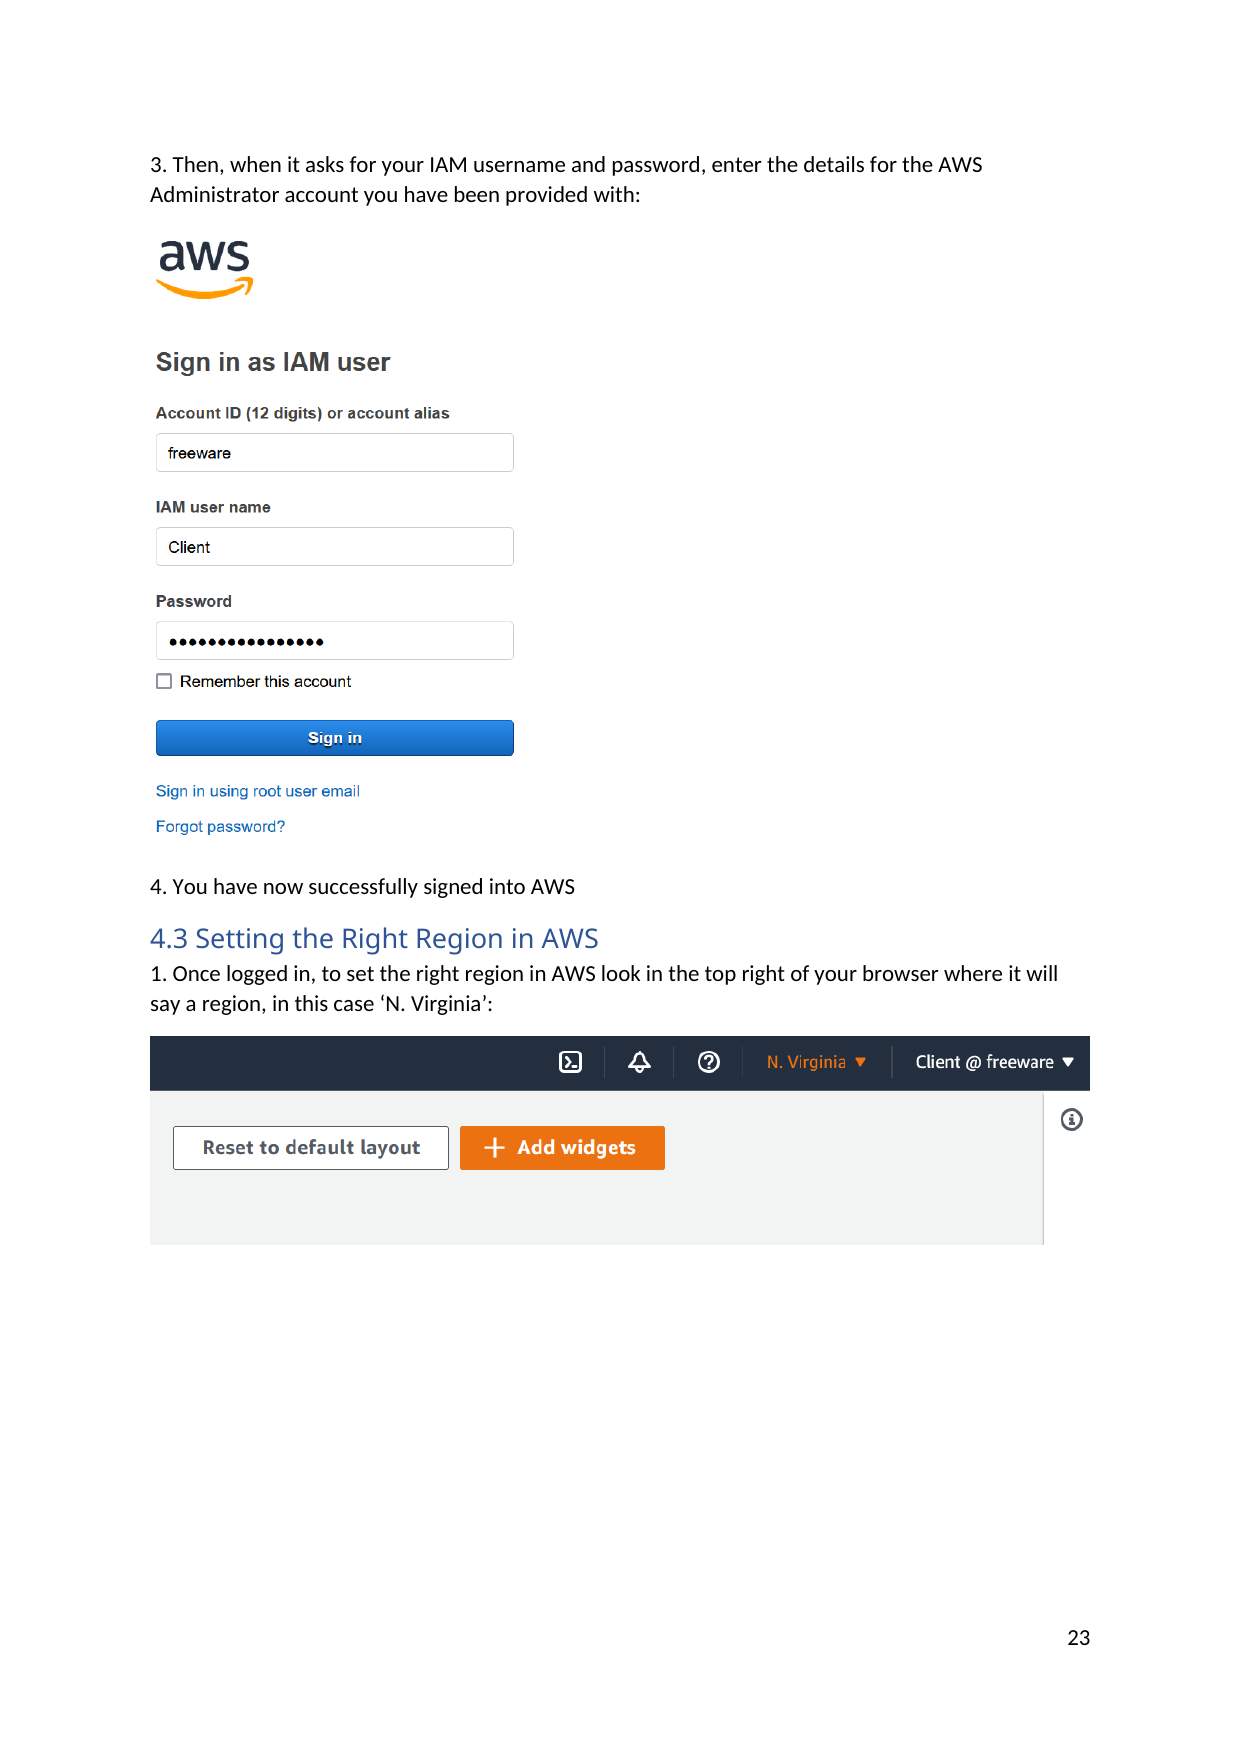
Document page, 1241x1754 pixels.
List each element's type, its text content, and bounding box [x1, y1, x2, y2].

picture [150, 1036, 1090, 1245]
text 4. You have now successfully signed into AWS [150, 872, 1090, 901]
text 1. Once logged in, to set the right region in AWS look in the top right of your browser where it will say a region, in this case ‘N. Virginia’: [150, 959, 1090, 1017]
text 3. Then, when it asks for your IAM username and password, enter the details for the AWS Administrator account you have been provided with: [150, 150, 1090, 208]
subtitle 4.3 Setting the Right Region in AWS [150, 919, 1090, 956]
picture [150, 227, 523, 854]
